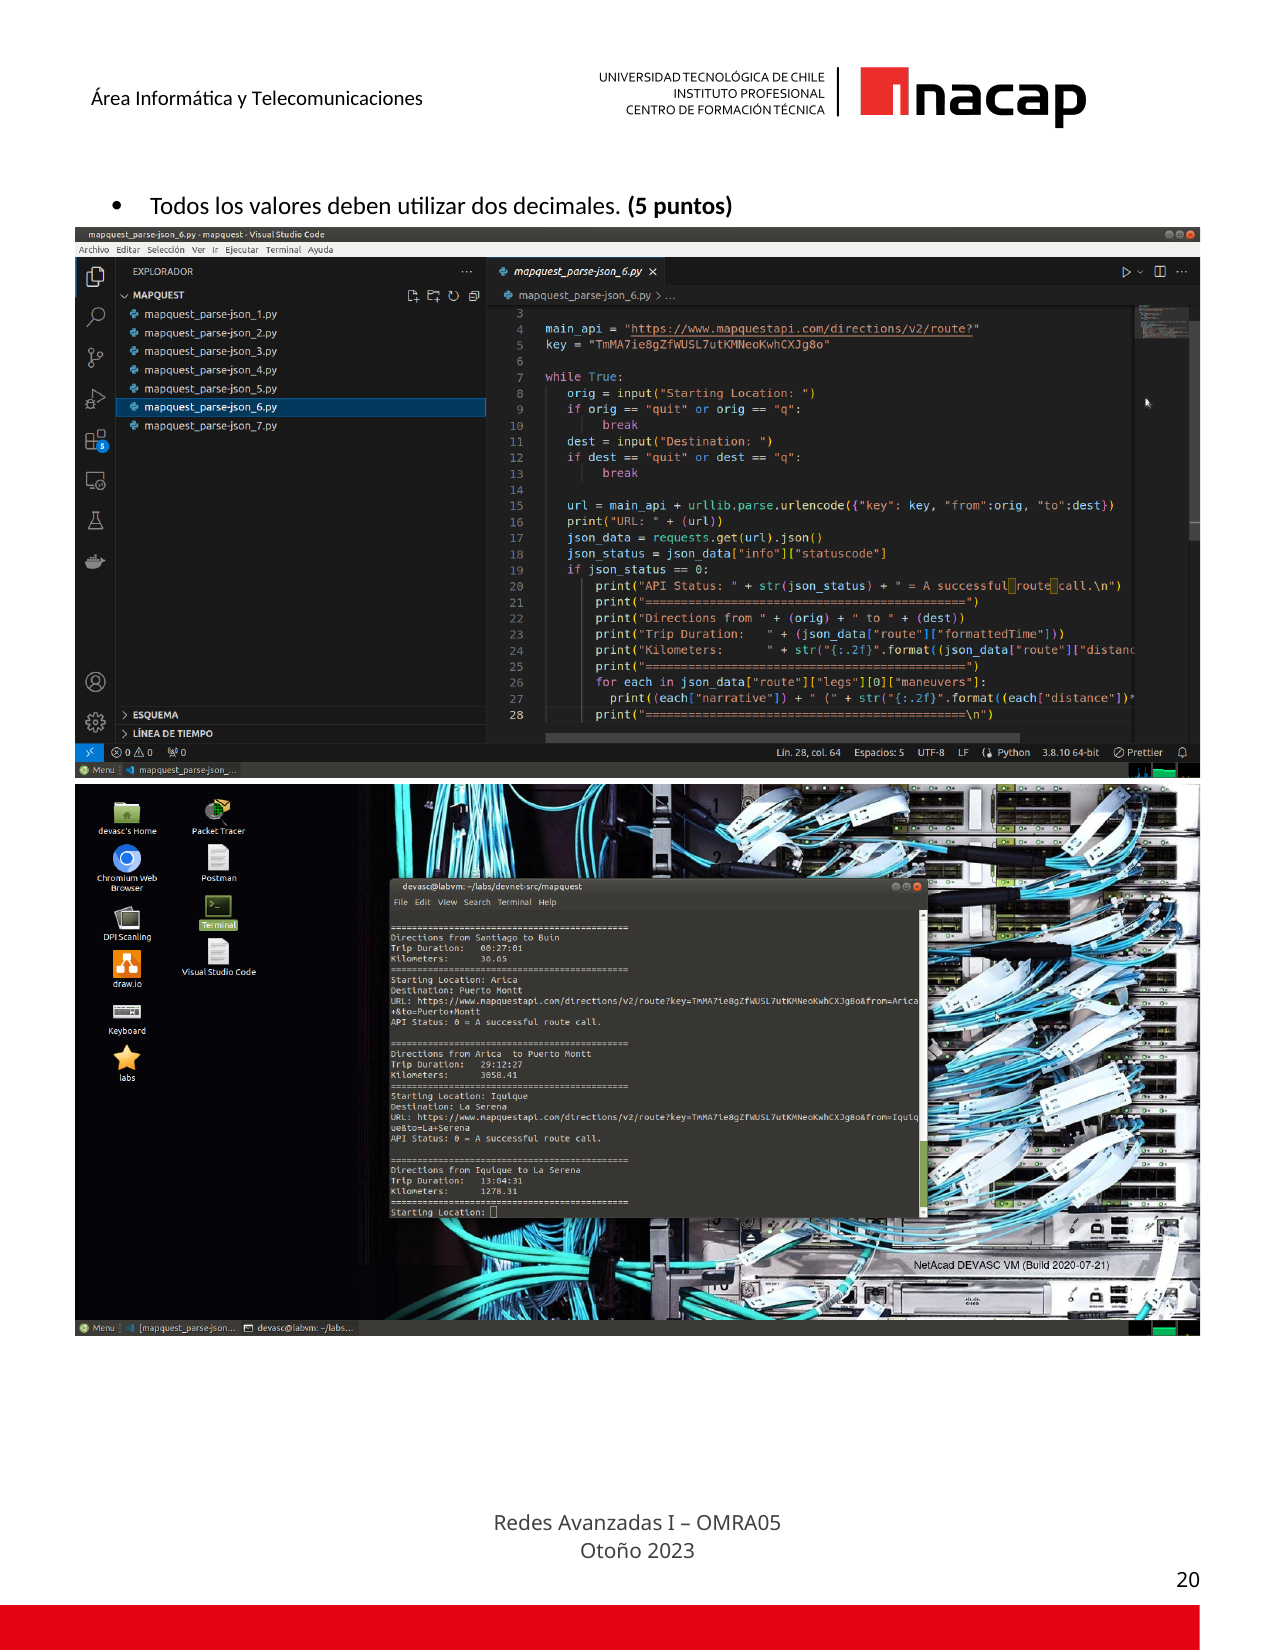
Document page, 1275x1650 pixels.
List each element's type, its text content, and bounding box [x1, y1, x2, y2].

list Todos los valores deben utilizar dos decimales. (5 puntos) [112, 190, 1200, 221]
picture [596, 63, 1088, 129]
picture [75, 227, 1200, 778]
picture [75, 784, 1200, 1336]
